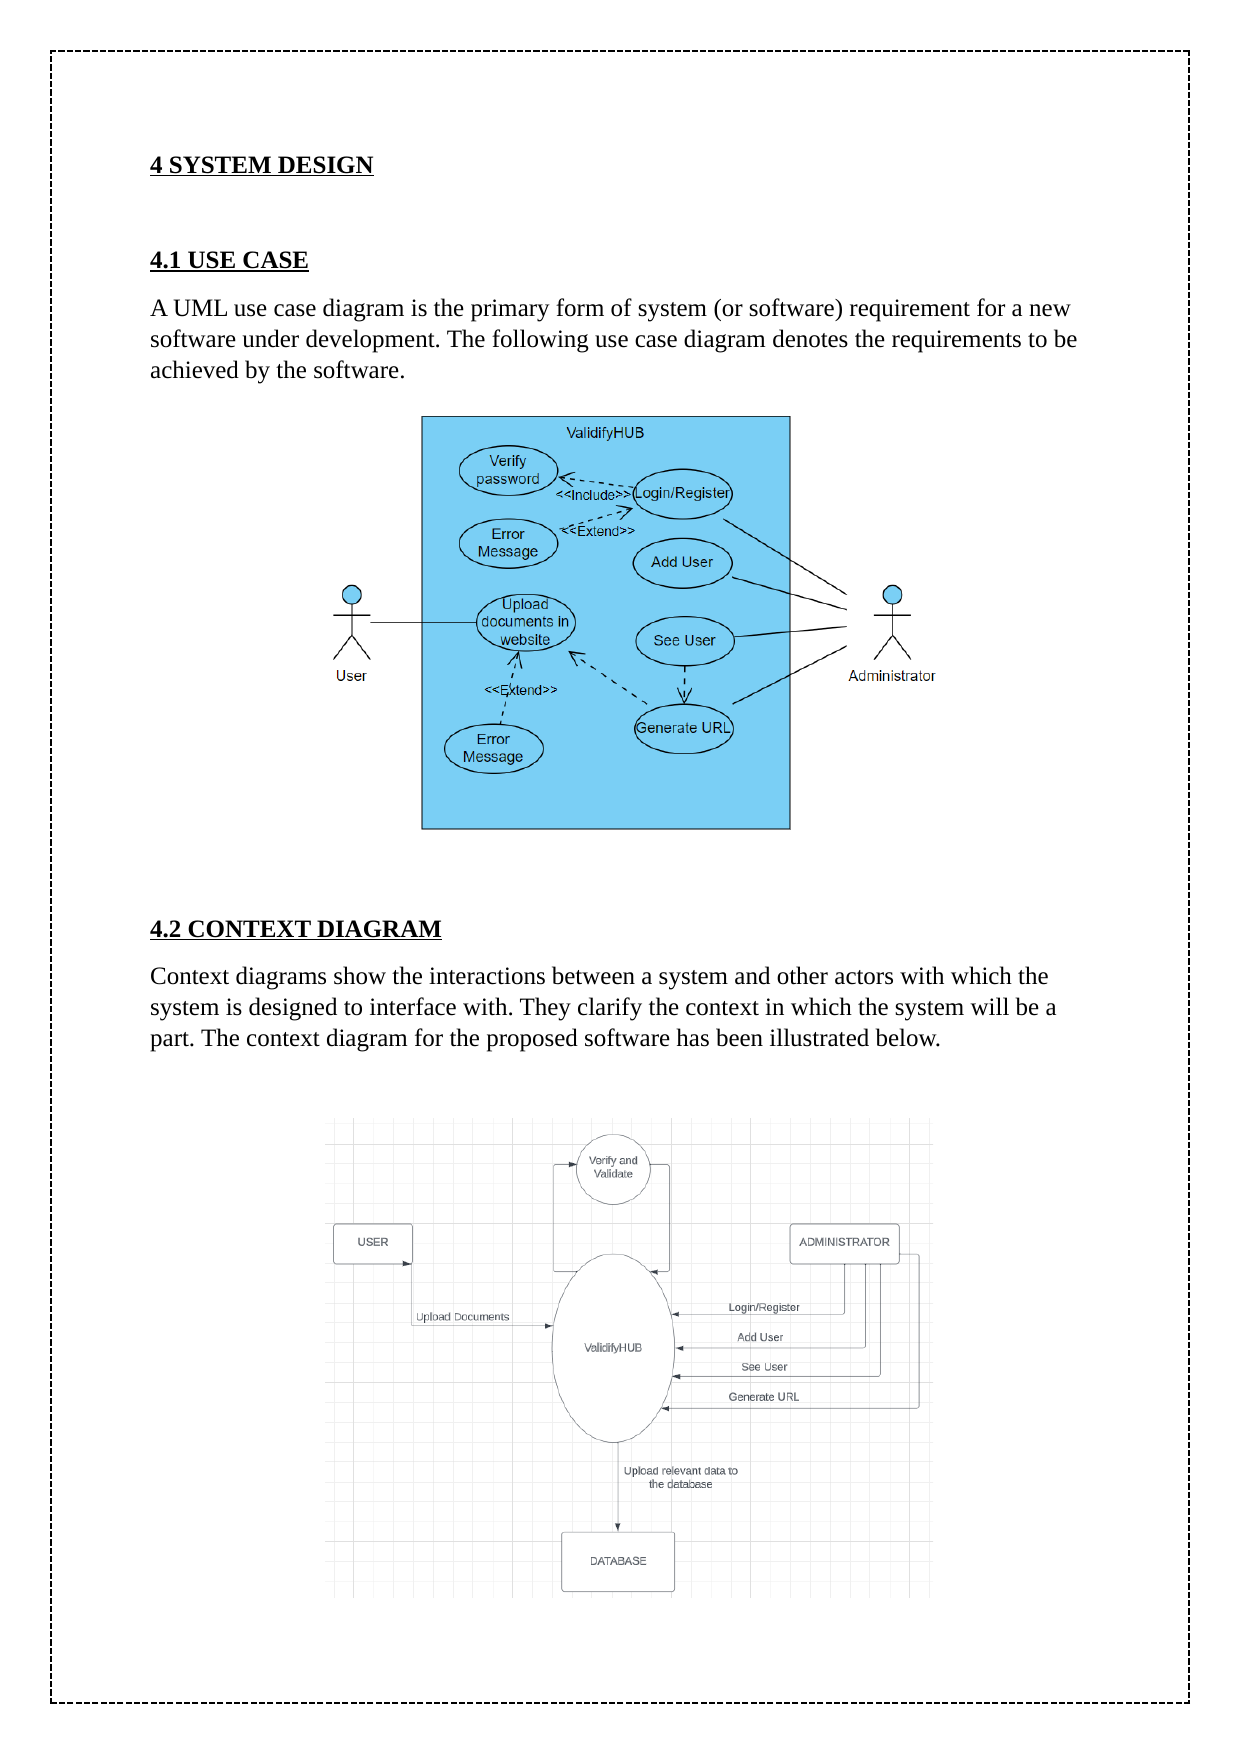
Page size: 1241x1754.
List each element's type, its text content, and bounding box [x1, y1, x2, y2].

picture [287, 402, 948, 847]
text 4 SYSTEM DESIGN [150, 150, 1090, 179]
picture [325, 1118, 934, 1598]
text Context diagrams show the interactions between a system and other actors with which the system is designed to interface with. They clarify the context in which the system will be a part. The context diagram for the proposed software has been illustrated below. [150, 961, 1090, 1052]
text 4.1 USE CASE [150, 245, 1090, 274]
text 4.2 CONTEXT DIAGRAM [150, 914, 1090, 942]
text A UML use case diagram is the primary form of system (or software) requirement for a new software under development. The following use case diagram denotes the requirements to be achieved by the software. [150, 293, 1090, 384]
